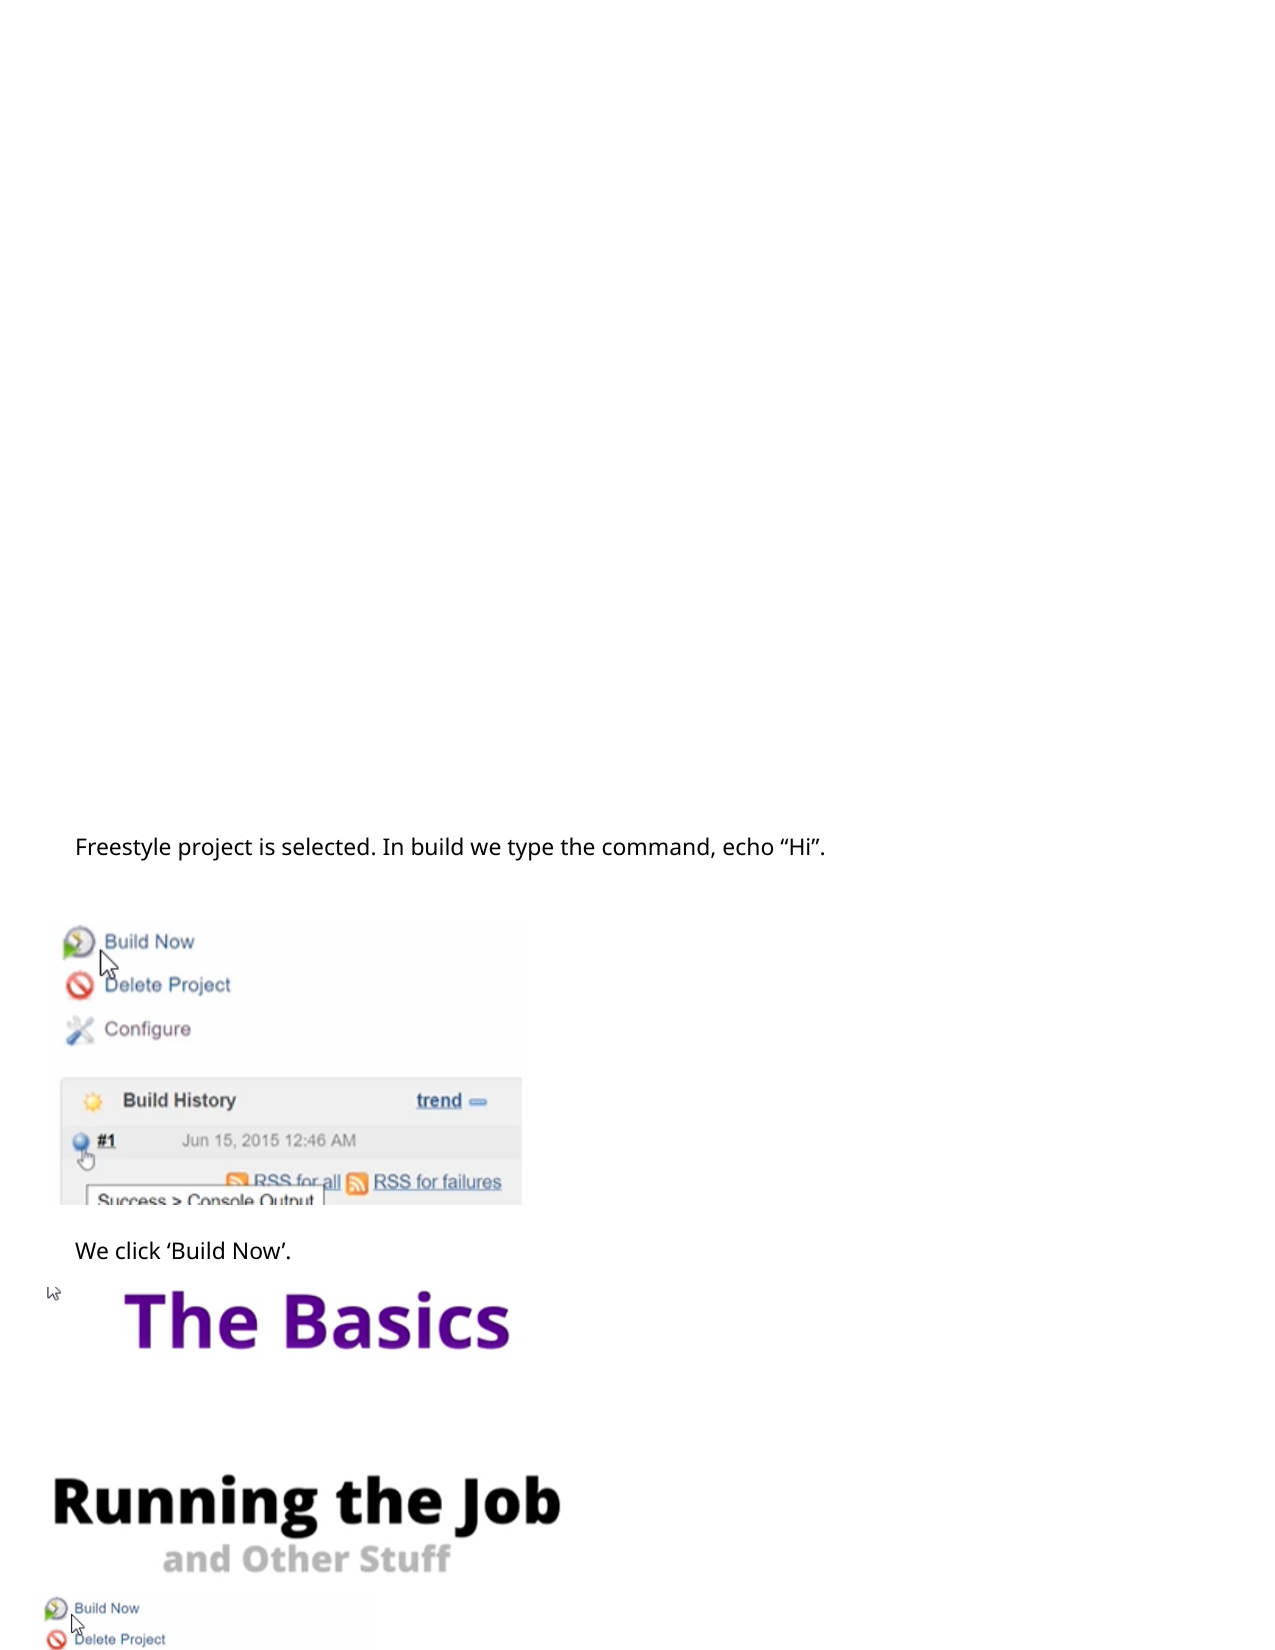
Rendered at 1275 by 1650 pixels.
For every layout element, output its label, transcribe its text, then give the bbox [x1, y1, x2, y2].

picture [50, 923, 522, 1205]
text We click ‘Build Now’. [75, 1234, 1200, 1266]
picture [36, 1287, 1161, 1650]
text Freestyle project is selected. In build we type the command, echo “Hi”. [75, 831, 1200, 862]
